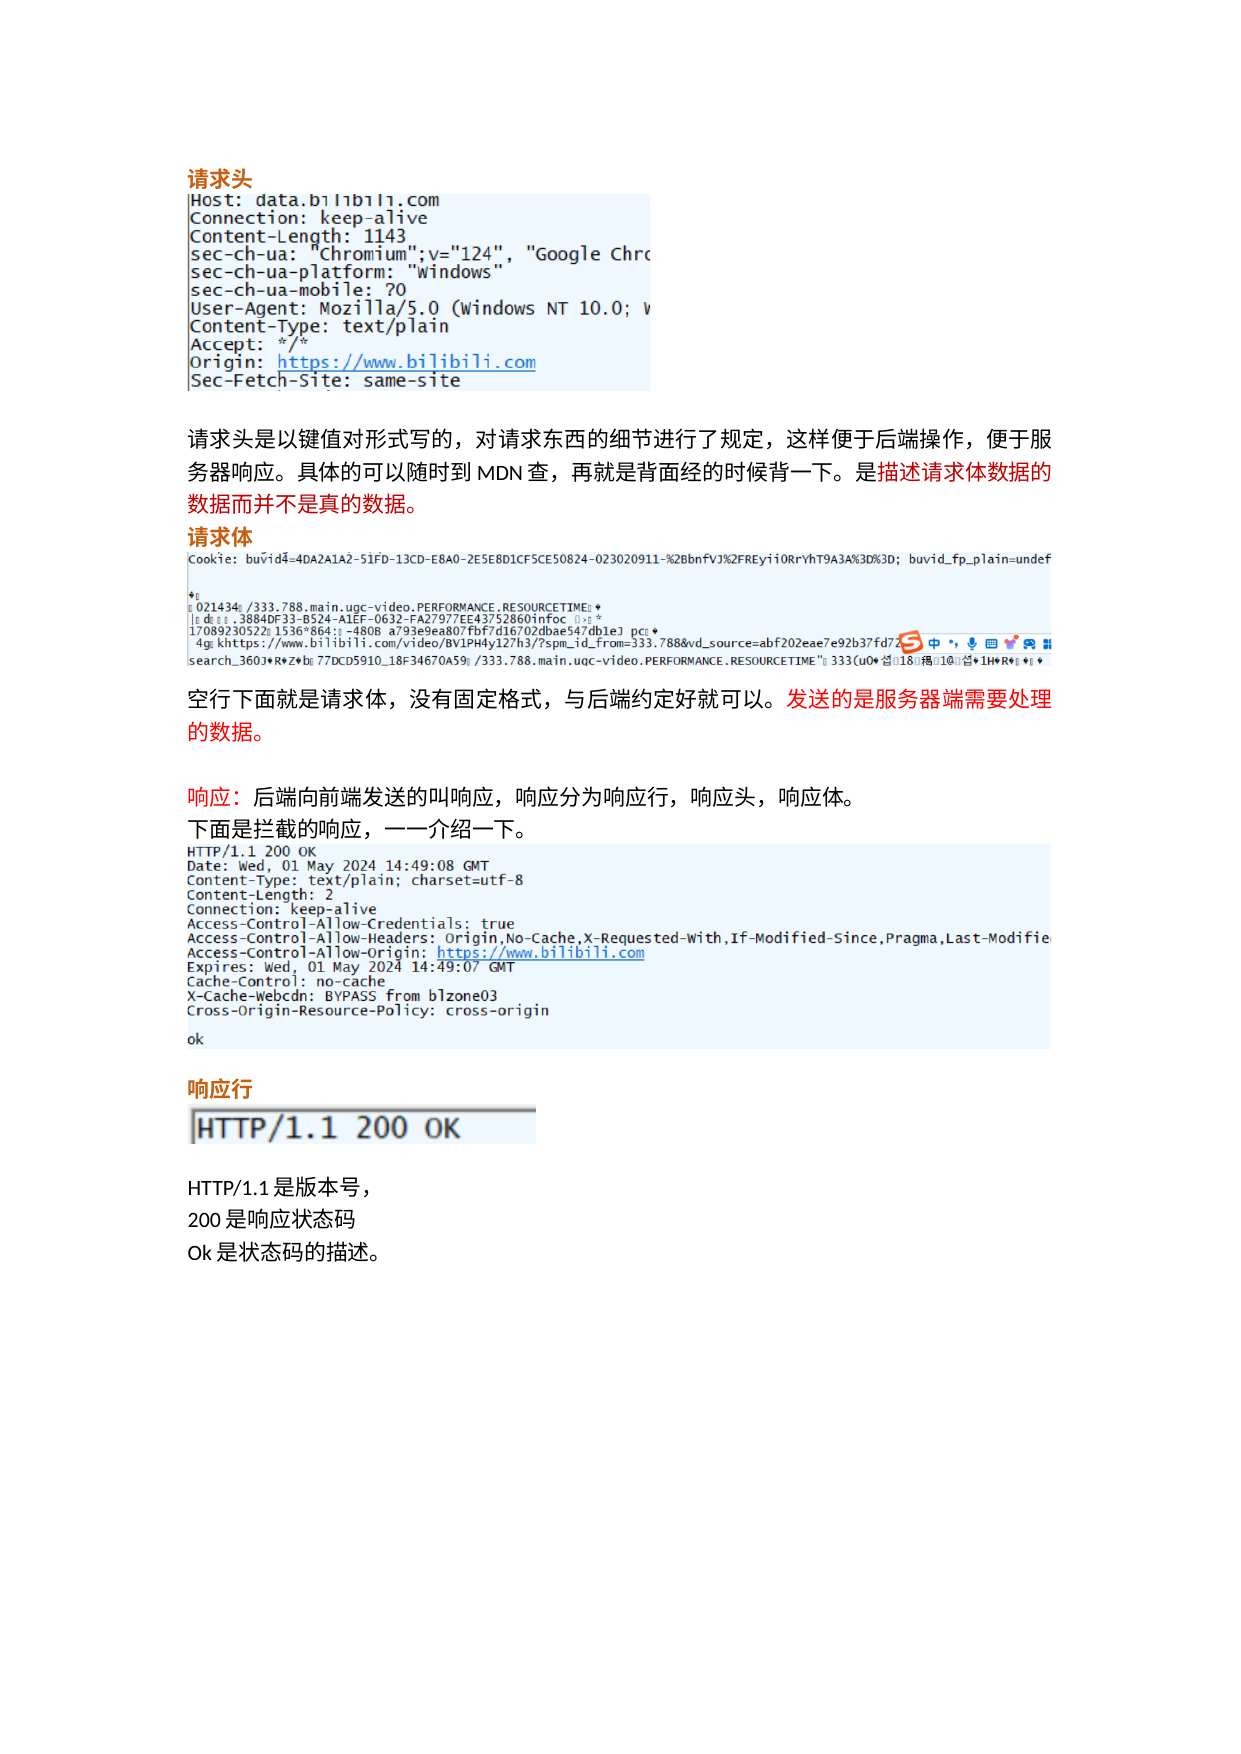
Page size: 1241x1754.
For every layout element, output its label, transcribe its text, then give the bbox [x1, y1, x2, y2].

list Ok是状态码的描述。 [187, 1234, 1053, 1267]
list 响应行 [187, 1072, 1053, 1104]
list 请求头 [187, 162, 1053, 194]
picture [187, 1104, 536, 1144]
list 下面是拦截的响应，一一介绍一下。 [187, 812, 1053, 844]
list 请求头是以键值对形式写的，对请求东西的细节进行了规定，这样便于后端操作，便于服务器响应。具体的可以随时到MDN查，再就是背面经的时候背一下。是描述请求体数据的数据而并不是真的数据。 [187, 422, 1053, 519]
picture [187, 552, 1052, 666]
list HTTP/1.1是版本号， [187, 1169, 1053, 1202]
picture [187, 194, 651, 391]
list 请求体 [187, 519, 1053, 552]
list 响应：后端向前端发送的叫响应，响应分为响应行，响应头，响应体。 [187, 779, 1053, 812]
picture [187, 844, 1052, 1049]
list 200是响应状态码 [187, 1202, 1053, 1234]
list 空行下面就是请求体，没有固定格式，与后端约定好就可以。发送的是服务器端需要处理的数据。 [187, 682, 1053, 747]
